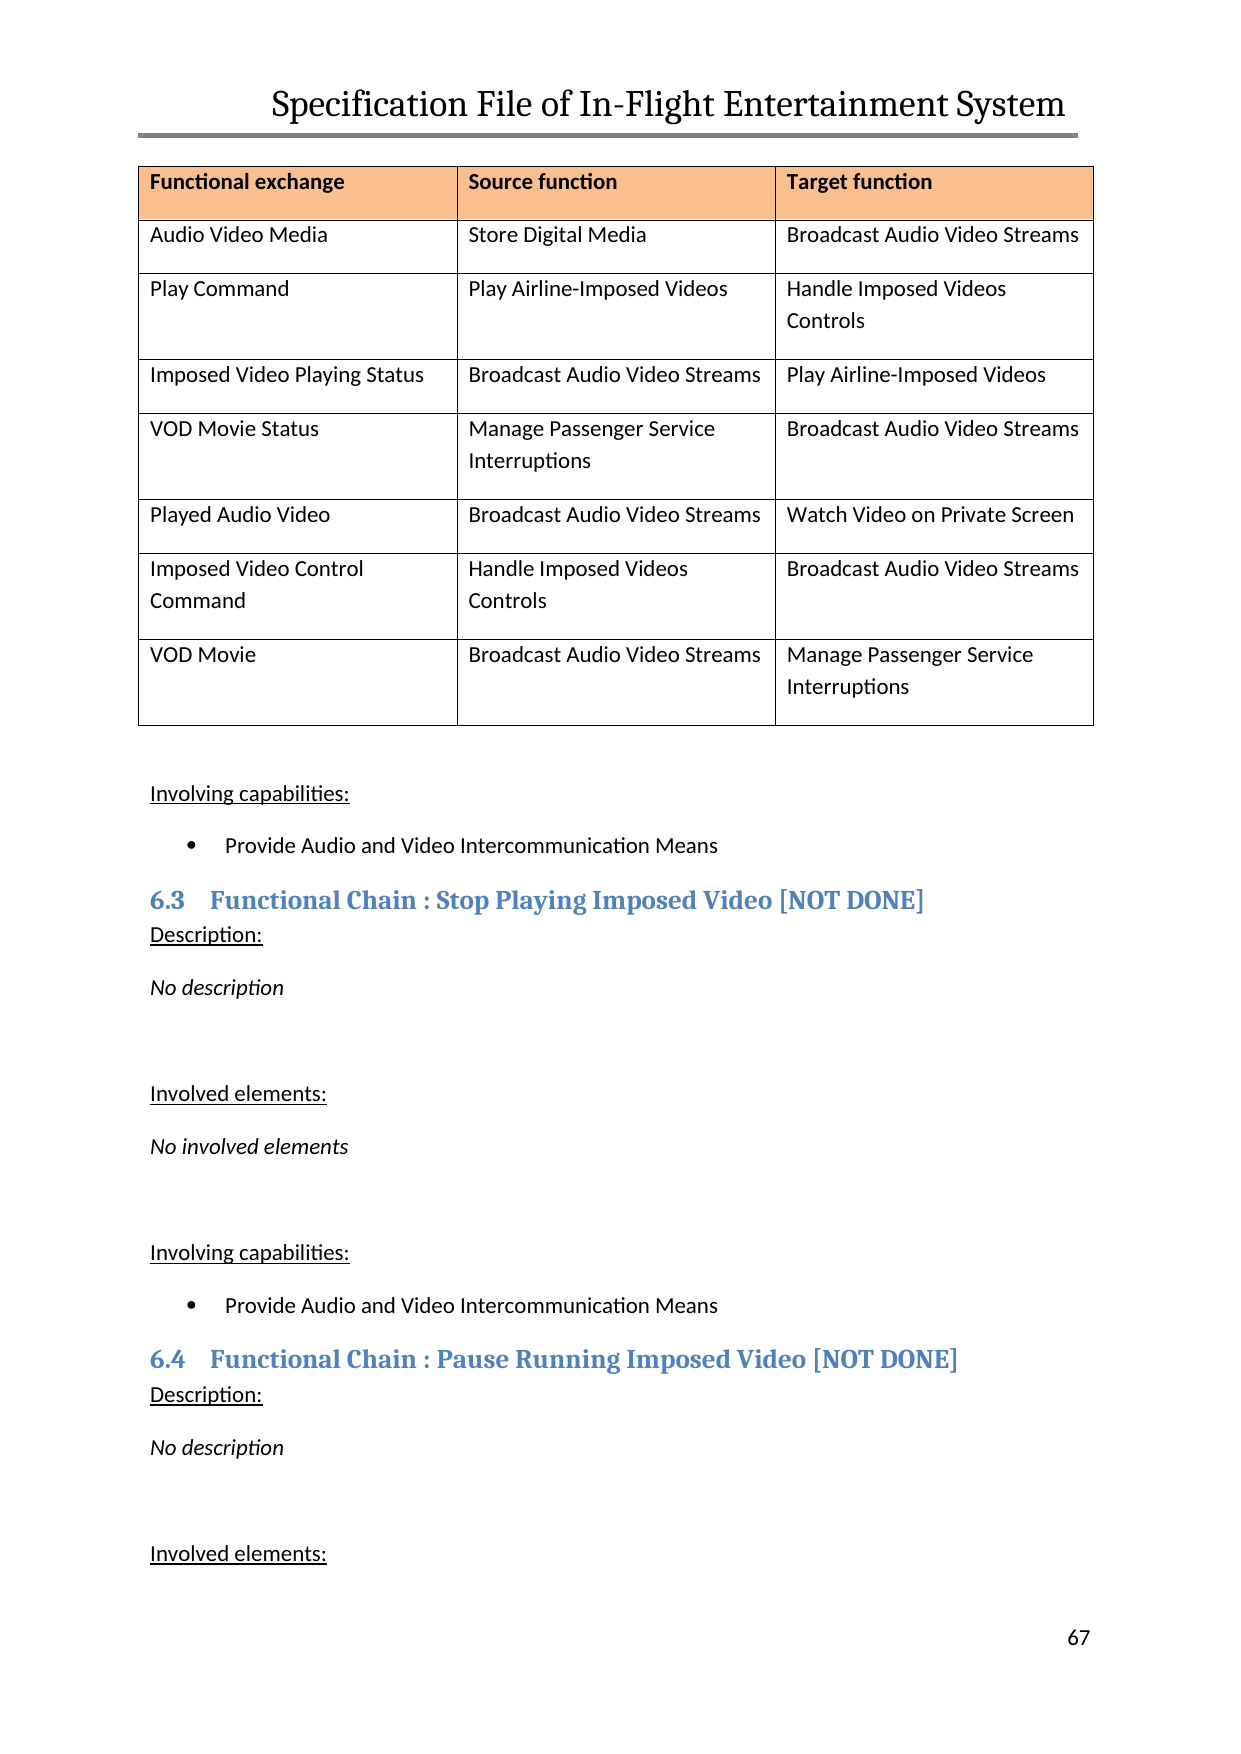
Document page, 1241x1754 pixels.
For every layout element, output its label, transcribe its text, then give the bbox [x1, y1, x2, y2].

text No involved elements [150, 1132, 1090, 1161]
table_header Manage Passenger Service Interruptions [776, 640, 1093, 724]
table_header Broadcast Audio Video Streams [776, 554, 1093, 639]
table_header Play Command [139, 274, 457, 359]
text Description: [150, 920, 1090, 948]
table_header Imposed Video Playing Status [139, 360, 457, 413]
list Provide Audio and Video Intercommunication Means [187, 832, 1090, 860]
table_header Handle Imposed Videos Controls [776, 274, 1093, 359]
text Involving capabilities: [150, 1238, 1090, 1267]
table_header Broadcast Audio Video Streams [776, 221, 1093, 273]
table_header Watch Video on Private Screen [776, 500, 1093, 553]
table_header Manage Passenger Service Interruptions [458, 414, 775, 499]
table_header Store Digital Media [458, 221, 775, 273]
subtitle Functional Chain : Stop Playing Imposed Video [NOT DONE] [150, 885, 1090, 916]
table_header Broadcast Audio Video Streams [458, 360, 775, 413]
table_header Target function [776, 167, 1093, 219]
table_header Play Airline-Imposed Videos [458, 274, 775, 359]
text Involved elements: [150, 1079, 1090, 1107]
table_header Imposed Video Control Command [139, 554, 457, 639]
text Involving capabilities: [150, 779, 1090, 807]
table_header Broadcast Audio Video Streams [458, 640, 775, 724]
table_header Functional exchange [139, 167, 457, 219]
text Involved elements: [150, 1539, 1090, 1567]
table_header Played Audio Video [139, 500, 457, 553]
table_header VOD Movie [139, 640, 457, 724]
table_header Broadcast Audio Video Streams [458, 500, 775, 553]
table_header VOD Movie Status [139, 414, 457, 499]
table_header Source function [458, 167, 775, 219]
table_header Handle Imposed Videos Controls [458, 554, 775, 639]
text Description: [150, 1380, 1090, 1408]
table_header Play Airline-Imposed Videos [776, 360, 1093, 413]
table_header Audio Video Media [139, 221, 457, 273]
table_header Broadcast Audio Video Streams [776, 414, 1093, 499]
text No description [150, 1433, 1090, 1461]
text No description [150, 973, 1090, 1001]
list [187, 1292, 1090, 1319]
subtitle Functional Chain : Pause Running Imposed Video [NOT DONE] [150, 1344, 1090, 1376]
